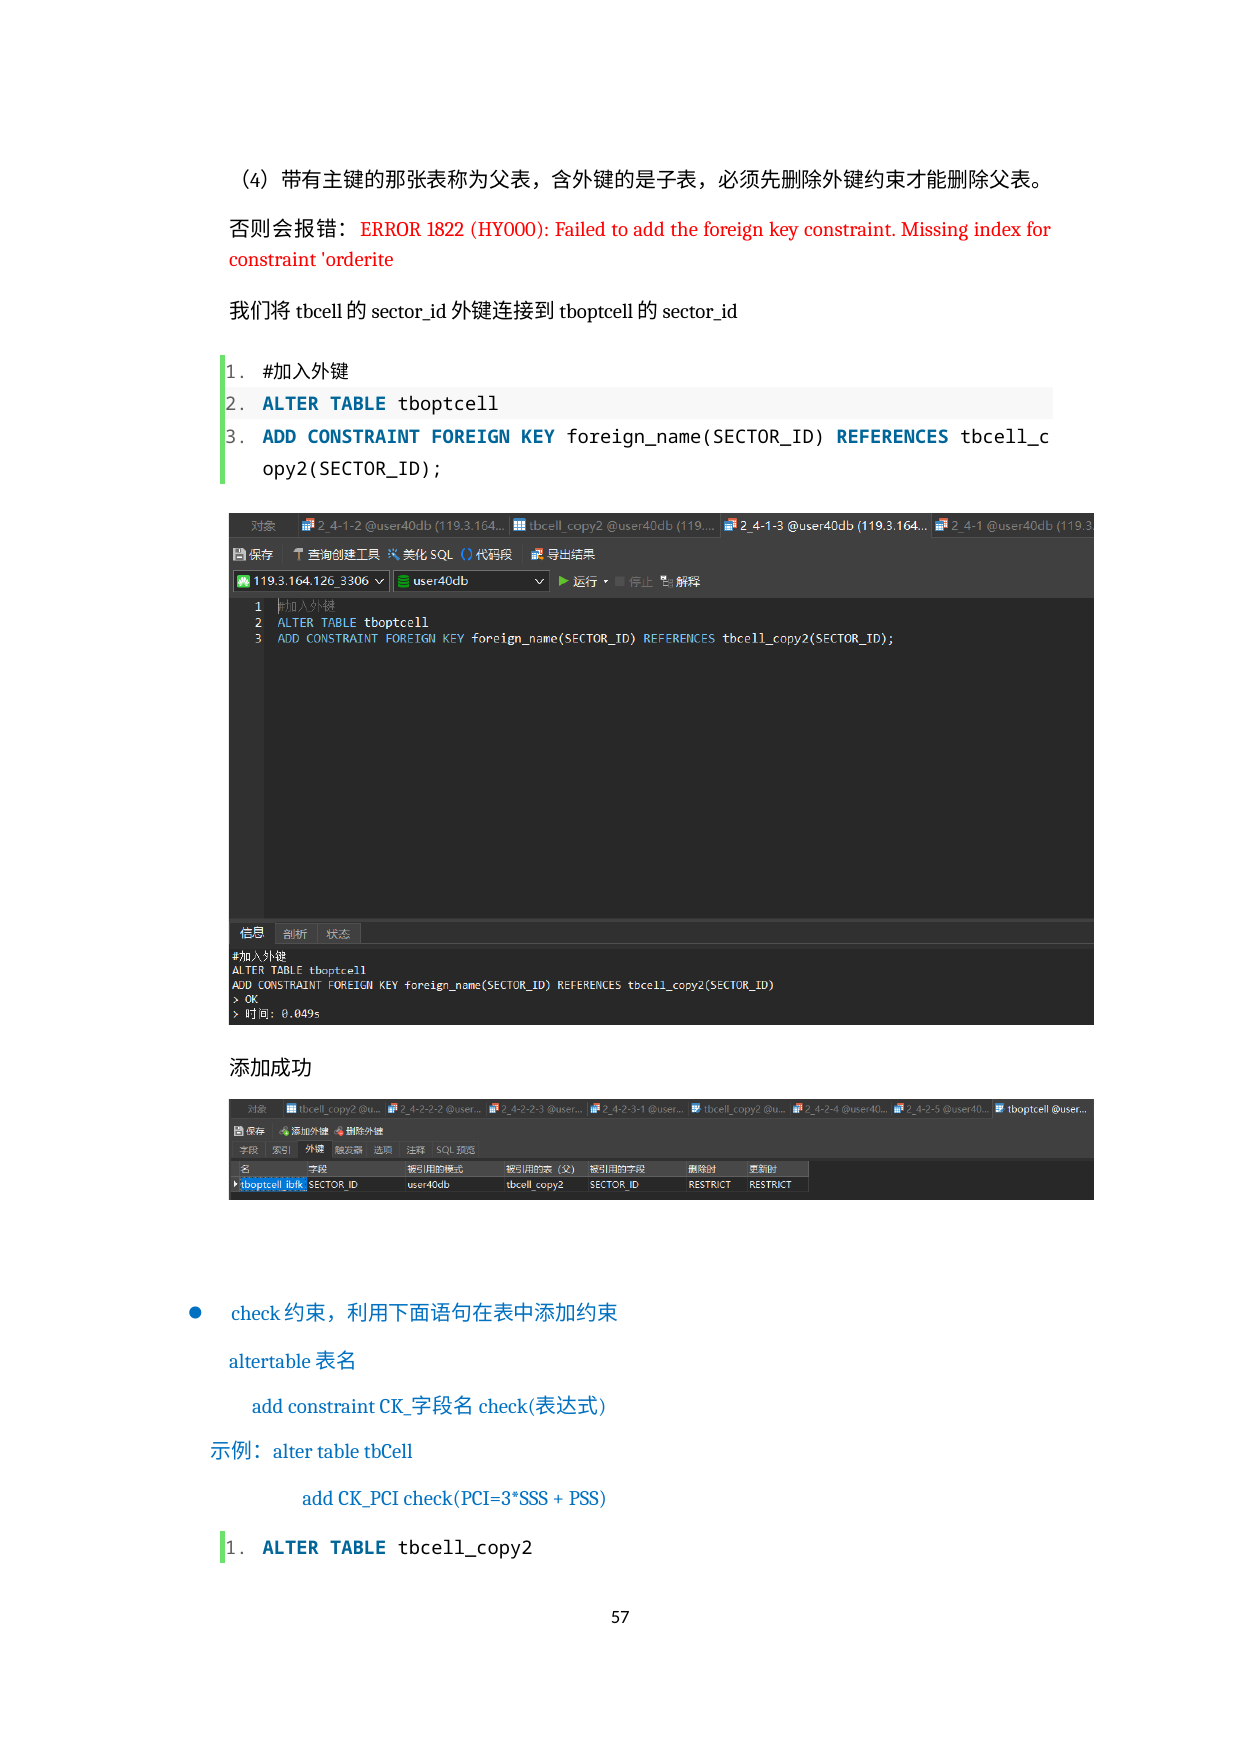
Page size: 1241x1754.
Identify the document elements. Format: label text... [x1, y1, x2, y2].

text 我们将tbcell的sector_id外键连接到tboptcell的sector_id [229, 293, 1053, 325]
list check约束，利用下面语句在表中添加约束 [187, 1295, 1053, 1328]
list ALTER TABLE tboptcell [225, 387, 1053, 419]
picture [228, 1099, 1094, 1200]
text 否则会报错：ERROR 1822 (HY000): Failed to add the foreign key constraint. Missing index for constraint 'orderite [229, 211, 1053, 276]
text （4）带有主键的那张表称为父表，含外键的是子表，必须先删除外键约束才能删除父表。 [229, 162, 1053, 194]
text add CK_PCI check(PCI=3*SSS + PSS) [187, 1482, 1053, 1514]
list ALTER TABLE tbcell_copy2 [225, 1531, 1053, 1563]
list ADD CONSTRAINT FOREIGN KEY foreign_name(SECTOR_ID) REFERENCES tbcell_copy2(SECTOR_ID); [225, 419, 1053, 484]
list #加入外键 [220, 354, 1053, 387]
text add constraint CK_字段名 check(表达式) [229, 1388, 1053, 1420]
picture [228, 513, 1094, 1025]
text altertable 表名 [229, 1343, 1053, 1375]
text 示例：alter table tbCell [187, 1433, 1053, 1465]
text 添加成功 [229, 1050, 1053, 1083]
